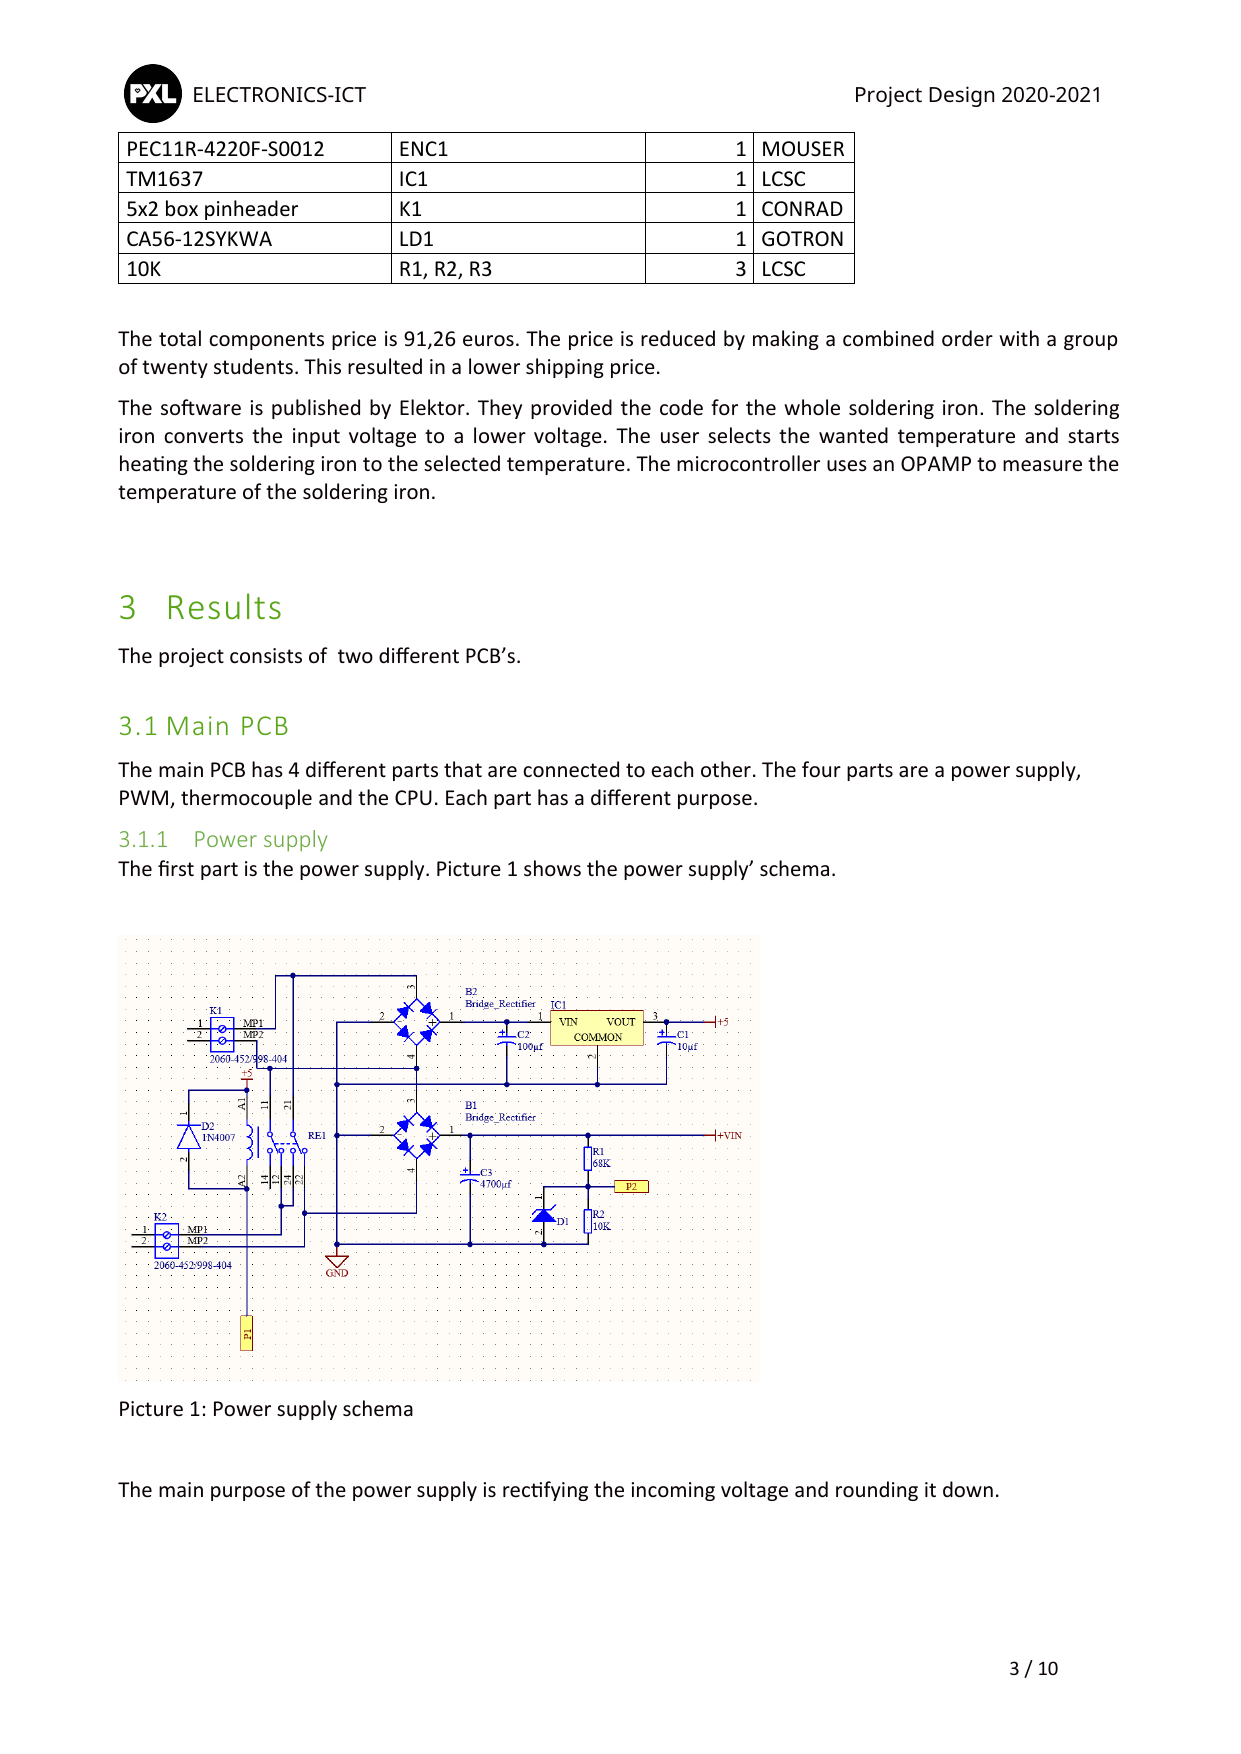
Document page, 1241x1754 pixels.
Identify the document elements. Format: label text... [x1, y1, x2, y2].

text The total components price is 91,26 euros. The price is reduced by making a combined order with a group of twenty students. This resulted in a lower shipping price. [118, 324, 1122, 380]
table_cell K1 [392, 193, 645, 222]
subtitle Main PCB [118, 707, 1122, 742]
table_cell 1 [646, 223, 753, 252]
text The first part is the power supply. Picture 1 shows the power supply’ schema. [118, 854, 1122, 882]
table_cell R1, R2, R3 [392, 254, 645, 283]
table_cell 5x2 box pinheader [119, 193, 391, 222]
table_cell LD1 [392, 223, 645, 252]
text The project consists of two different PCB’s. [118, 641, 1122, 669]
table_cell ENC1 [392, 133, 645, 162]
subtitle Results [118, 583, 1122, 629]
table_cell 1 [646, 163, 753, 192]
table_cell CA56-12SYKWA [119, 223, 391, 252]
table_cell LCSC [754, 254, 854, 283]
table_cell IC1 [392, 163, 645, 192]
table_cell PEC11R-4220F-S0012 [119, 133, 391, 162]
table_cell TM1637 [119, 163, 391, 192]
table_cell MOUSER [754, 133, 854, 162]
table_cell LCSC [754, 163, 854, 192]
table_cell 1 [646, 133, 753, 162]
table_cell 3 [646, 254, 753, 283]
text The software is published by Elektor. They provided the code for the whole soldering iron. The soldering iron converts the input voltage to a lower voltage. The user selects the wanted temperature and starts heating the soldering iron to the selected temperature. The microcontroller uses an OPAMP to measure the temperature of the soldering iron. [118, 393, 1122, 505]
subtitle Power supply [118, 823, 1122, 854]
table_cell CONRAD [754, 193, 854, 222]
table_cell 1 [646, 193, 753, 222]
text The main PCB has 4 different parts that are connected to each other. The four parts are a power supply, PWM, thermocouple and the CPU. Each part has a different purpose. [118, 755, 1122, 811]
table_cell GOTRON [754, 223, 854, 252]
picture [118, 59, 188, 129]
text Picture 1: Power supply schema [118, 1394, 1122, 1422]
picture [118, 935, 760, 1382]
table_cell 10K [119, 254, 391, 283]
text The main purpose of the power supply is rectifying the incoming voltage and rounding it down. [118, 1476, 1122, 1503]
